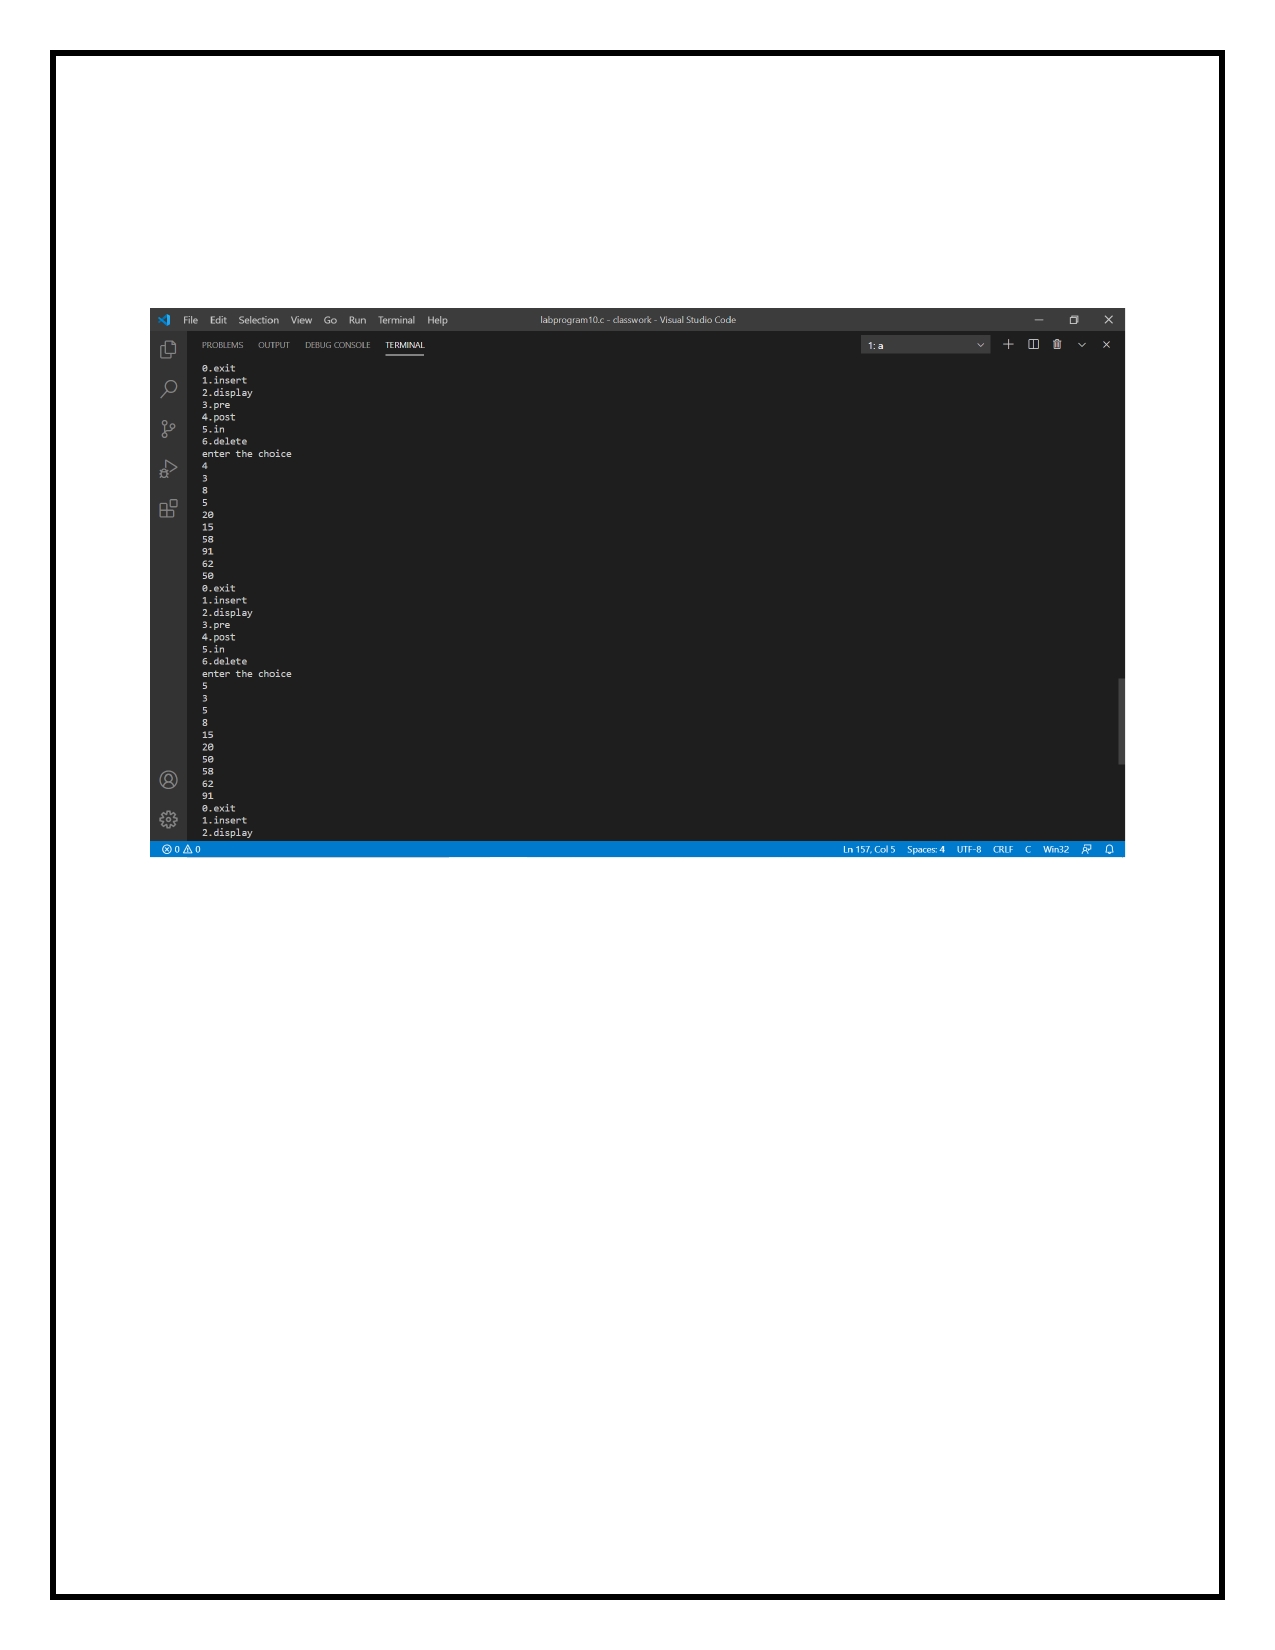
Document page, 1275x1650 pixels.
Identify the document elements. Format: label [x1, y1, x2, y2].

picture [150, 308, 1125, 858]
